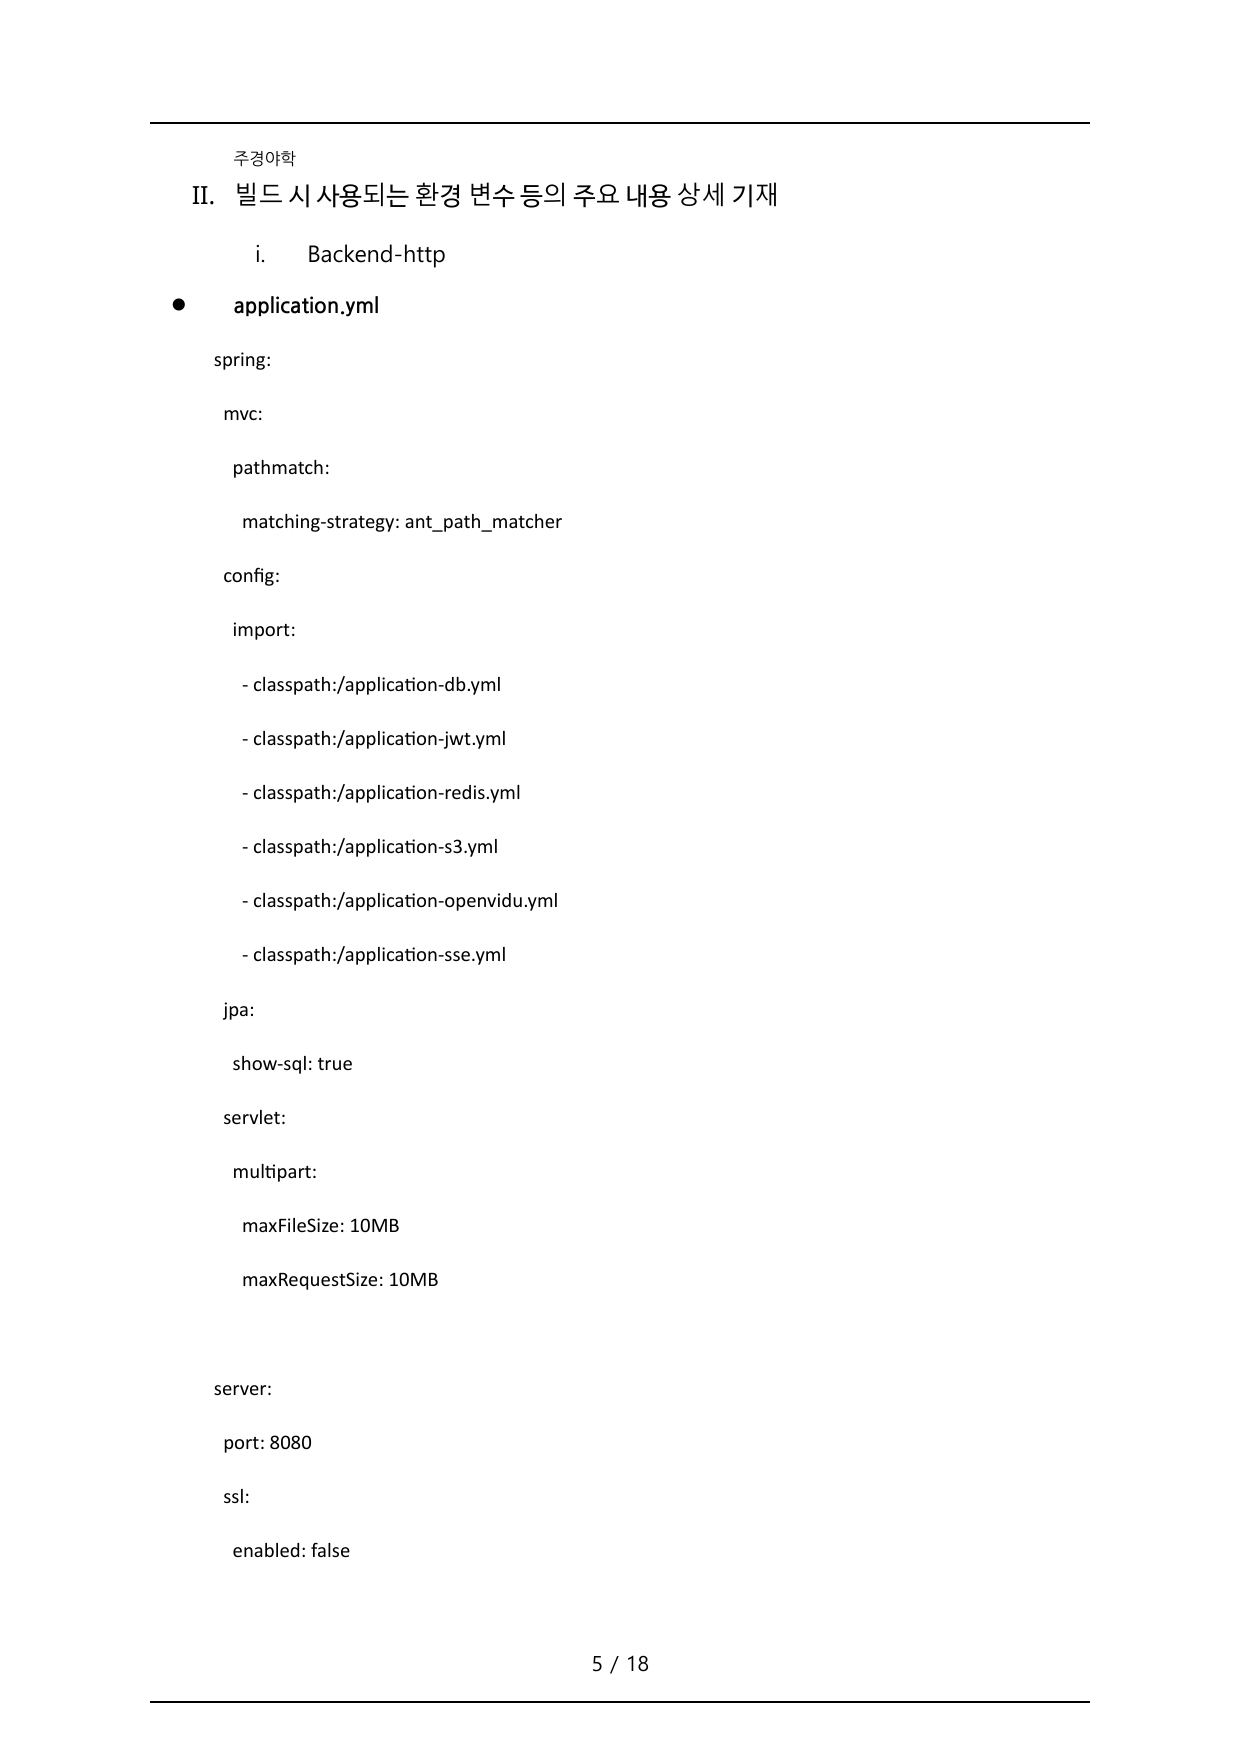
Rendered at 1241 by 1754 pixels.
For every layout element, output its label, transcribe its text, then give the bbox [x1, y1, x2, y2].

text - classpath:/application-s3.yml [209, 833, 1069, 859]
list Backend-http [265, 238, 1090, 268]
text - classpath:/application-redis.yml [209, 779, 1069, 804]
text maxFileSize: 10MB [209, 1212, 1069, 1238]
text spring: [209, 346, 1069, 371]
text pathmatch: [209, 454, 1069, 479]
text config: [209, 562, 1069, 588]
text - classpath:/application-sse.yml [209, 942, 1069, 967]
text enabled: false [209, 1537, 1069, 1563]
text 빌드 시 사용되는 환경 변수 등의 주요 내용 상세 기재 [192, 177, 1090, 212]
text application.yml [171, 293, 1069, 317]
text - classpath:/application-jwt.yml [209, 725, 1069, 750]
text ssl: [209, 1483, 1069, 1509]
text - classpath:/application-openvidu.yml [209, 887, 1069, 913]
text maxRequestSize: 10MB [209, 1267, 1069, 1292]
text mvc: [209, 400, 1069, 425]
text multipart: [209, 1158, 1069, 1184]
text servlet: [209, 1104, 1069, 1129]
text show-sql: true [209, 1050, 1069, 1075]
text jpa: [209, 996, 1069, 1021]
text import: [209, 617, 1069, 642]
text matching-strategy: ant_path_matcher [209, 508, 1069, 534]
text - classpath:/application-db.yml [209, 671, 1069, 696]
text server: [209, 1375, 1069, 1400]
text port: 8080 [209, 1429, 1069, 1454]
